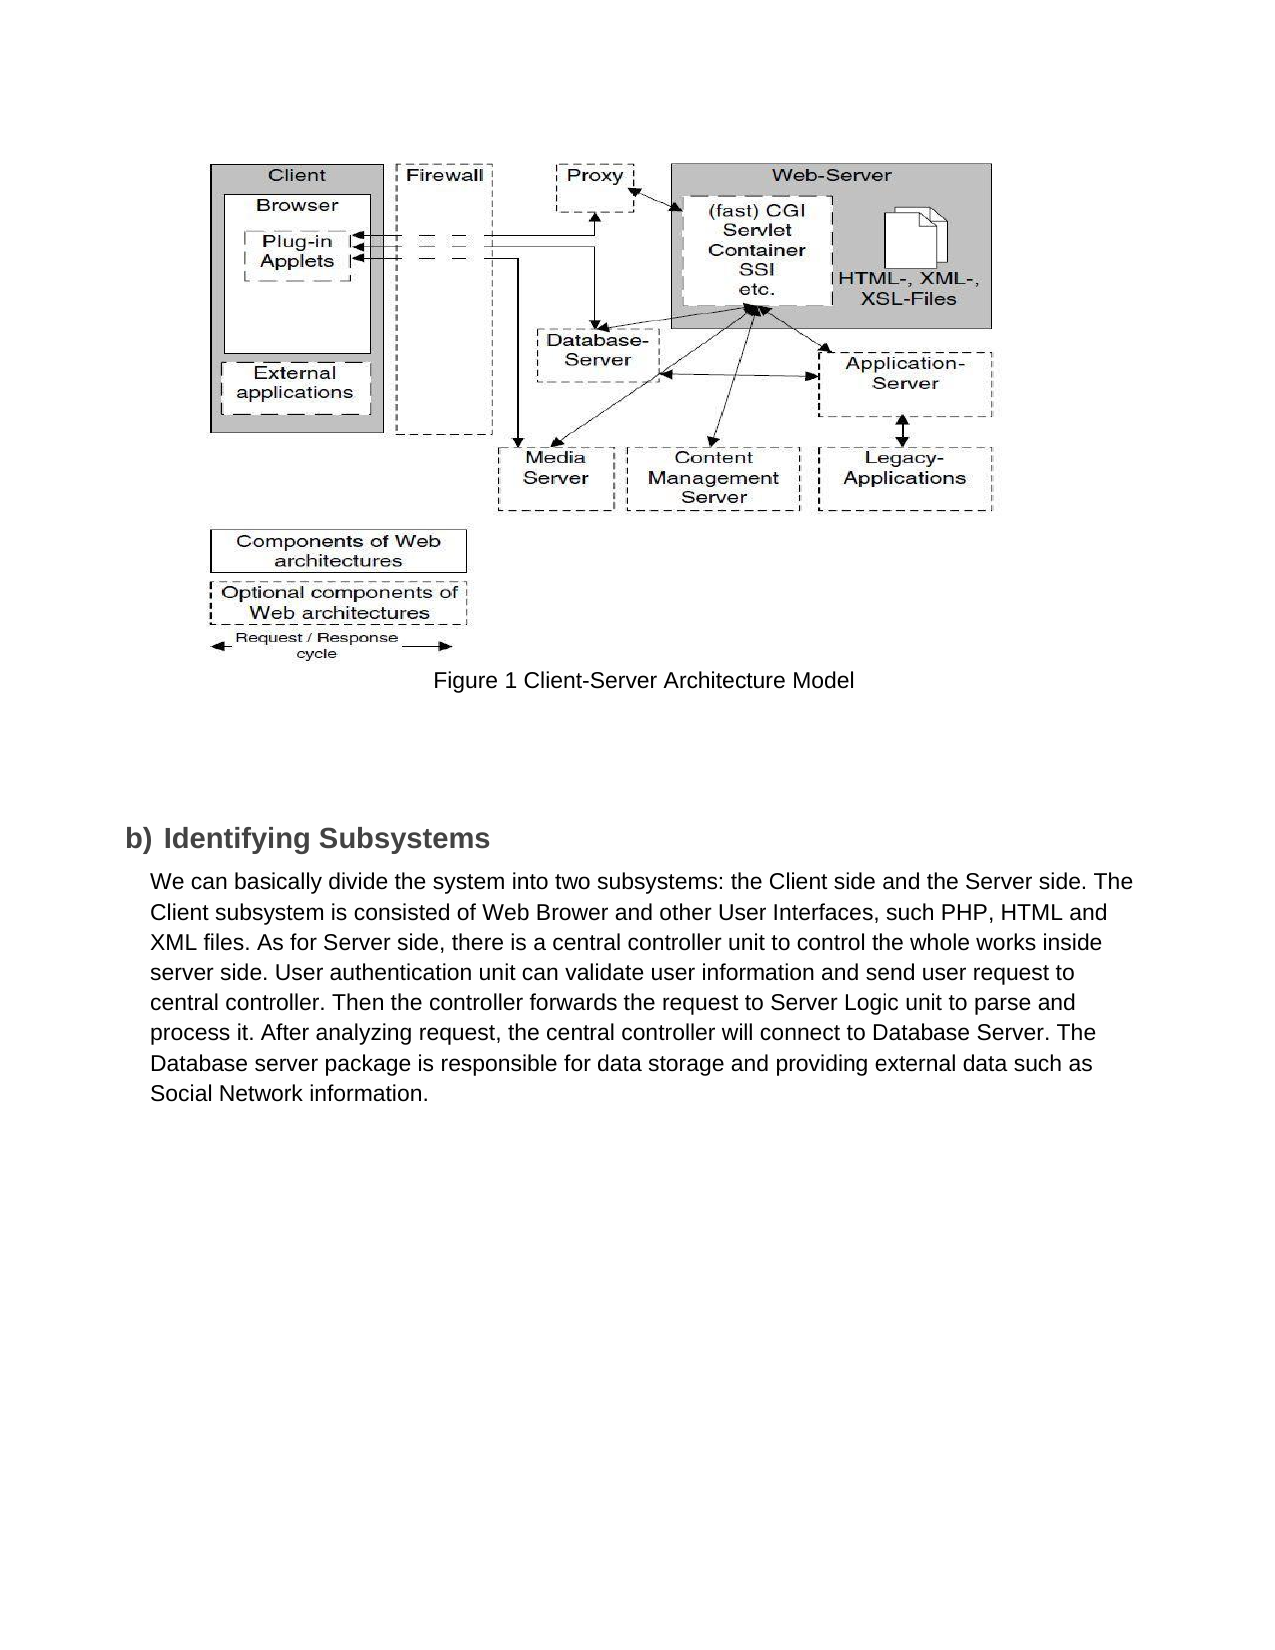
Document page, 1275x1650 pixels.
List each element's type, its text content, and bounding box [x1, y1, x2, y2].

text We can basically divide the system into two subsystems: the Client side and the Server side. The Client subsystem is consisted of Web Brower and other User Interfaces, such PHP, HTML and XML files. As for Server side, there is a central controller unit to control the whole works inside server side. User authentication unit can validate user information and send user request to central controller. Then the controller forwards the request to Server Logic unit to parse and process it. After analyzing request, the central controller will connect to Database Server. The Database server package is responsible for data storage and providing external data such as Social Network information. [150, 868, 1137, 1106]
picture [187, 150, 1036, 664]
subtitle b) Identifying Subsystems [125, 821, 1137, 855]
text Figure 1 Client-Server Architecture Model [150, 667, 1137, 693]
